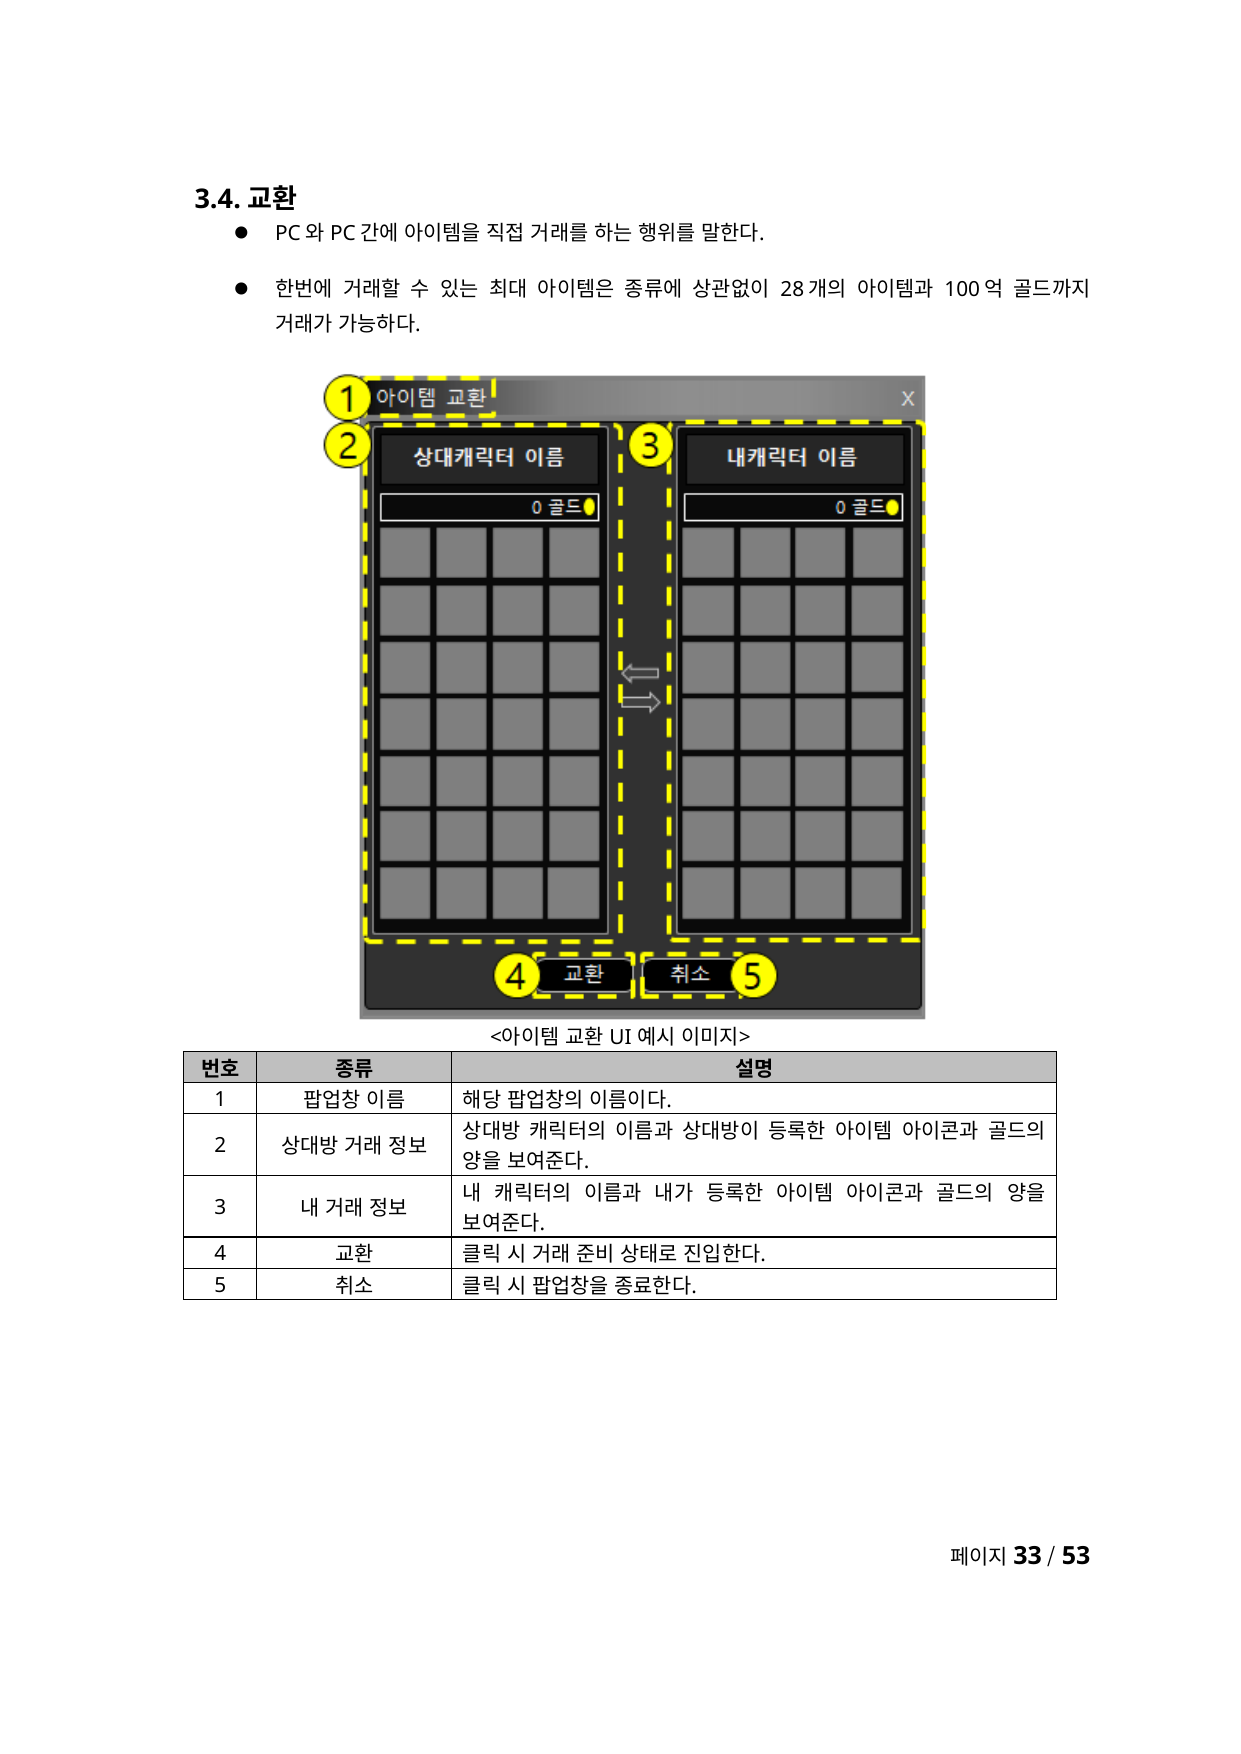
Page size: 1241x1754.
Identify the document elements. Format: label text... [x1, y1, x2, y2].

table_cell 교환 [257, 1238, 451, 1268]
table_cell 1 [184, 1083, 256, 1113]
table_cell 클릭 시 거래 준비 상태로 진입한다. [452, 1238, 1056, 1268]
list PC와 PC간에 아이템을 직접 거래를 하는 행위를 말한다. [233, 217, 1090, 247]
text <아이템 교환 UI 예시 이미지> [150, 1020, 1090, 1051]
table_cell 해당 팝업창의 이름이다. [452, 1083, 1056, 1113]
table_cell 4 [184, 1238, 256, 1268]
text 교환 [194, 177, 1090, 217]
table_cell 상대방 거래 정보 [257, 1114, 451, 1175]
picture [313, 362, 927, 1021]
table_header 번호 [184, 1052, 256, 1082]
table_header 종류 [257, 1052, 451, 1082]
table_header 설명 [452, 1052, 1056, 1082]
table_cell 팝업창 이름 [257, 1083, 451, 1113]
table_cell 취소 [257, 1269, 451, 1299]
table_cell 내 캐릭터의 이름과 내가 등록한 아이템 아이콘과 골드의 양을 보여준다. [452, 1176, 1056, 1236]
table_cell 상대방 캐릭터의 이름과 상대방이 등록한 아이템 아이콘과 골드의 양을 보여준다. [452, 1114, 1056, 1175]
table_cell 3 [184, 1176, 256, 1236]
table_cell 5 [184, 1269, 256, 1299]
list 한번에 거래할 수 있는 최대 아이템은 종류에 상관없이 28개의 아이템과 100억 골드까지 거래가 가능하다. [233, 272, 1090, 337]
table_cell 2 [184, 1114, 256, 1175]
table_cell 내 거래 정보 [257, 1176, 451, 1236]
table_cell 클릭 시 팝업창을 종료한다. [452, 1269, 1056, 1299]
